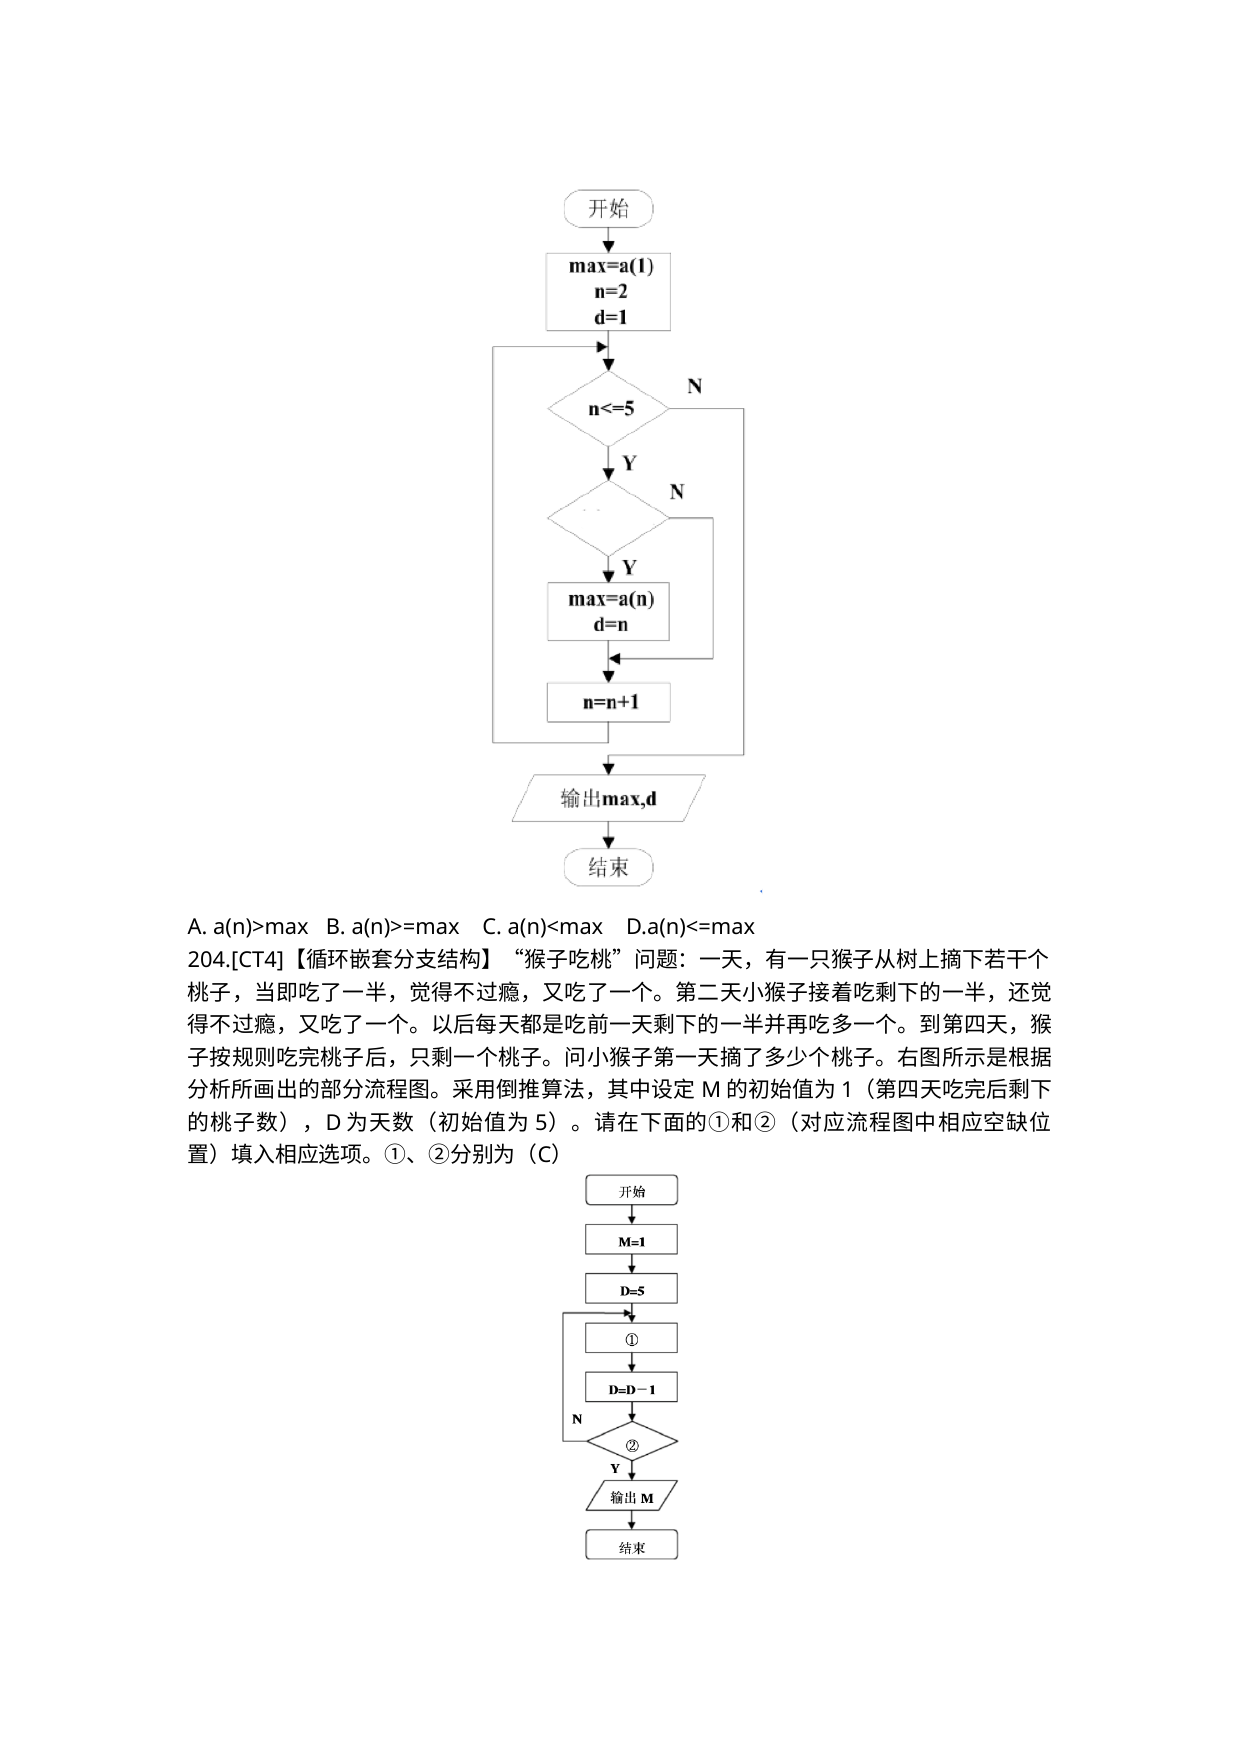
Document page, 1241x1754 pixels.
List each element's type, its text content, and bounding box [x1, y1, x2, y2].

text A. a(n)>max B. a(n)>=max C. a(n)<max D.a(n)<=max [187, 909, 1053, 942]
text 204.[CT4]【循环嵌套分支结构】“猴子吃桃”问题：一天，有一只猴子从树上摘下若干个桃子，当即吃了一半，觉得不过瘾，又吃了一个。第二天小猴子接着吃剩下的一半，还觉得不过瘾，又吃了一个。以后每天都是吃前一天剩下的一半并再吃多一个。到第四天，猴子按规则吃完桃子后，只剩一个桃子。问小猴子第一天摘了多少个桃子。右图所示是根据分析所画出的部分流程图。采用倒推算法，其中设定M的初始值为1（第四天吃完后剩下的桃子数），D为天数（初始值为5）。请在下面的①和②（对应流程图中相应空缺位置）填入相应选项。①、②分别为（C） [187, 942, 1053, 1169]
picture [550, 1169, 690, 1567]
picture [478, 162, 763, 903]
